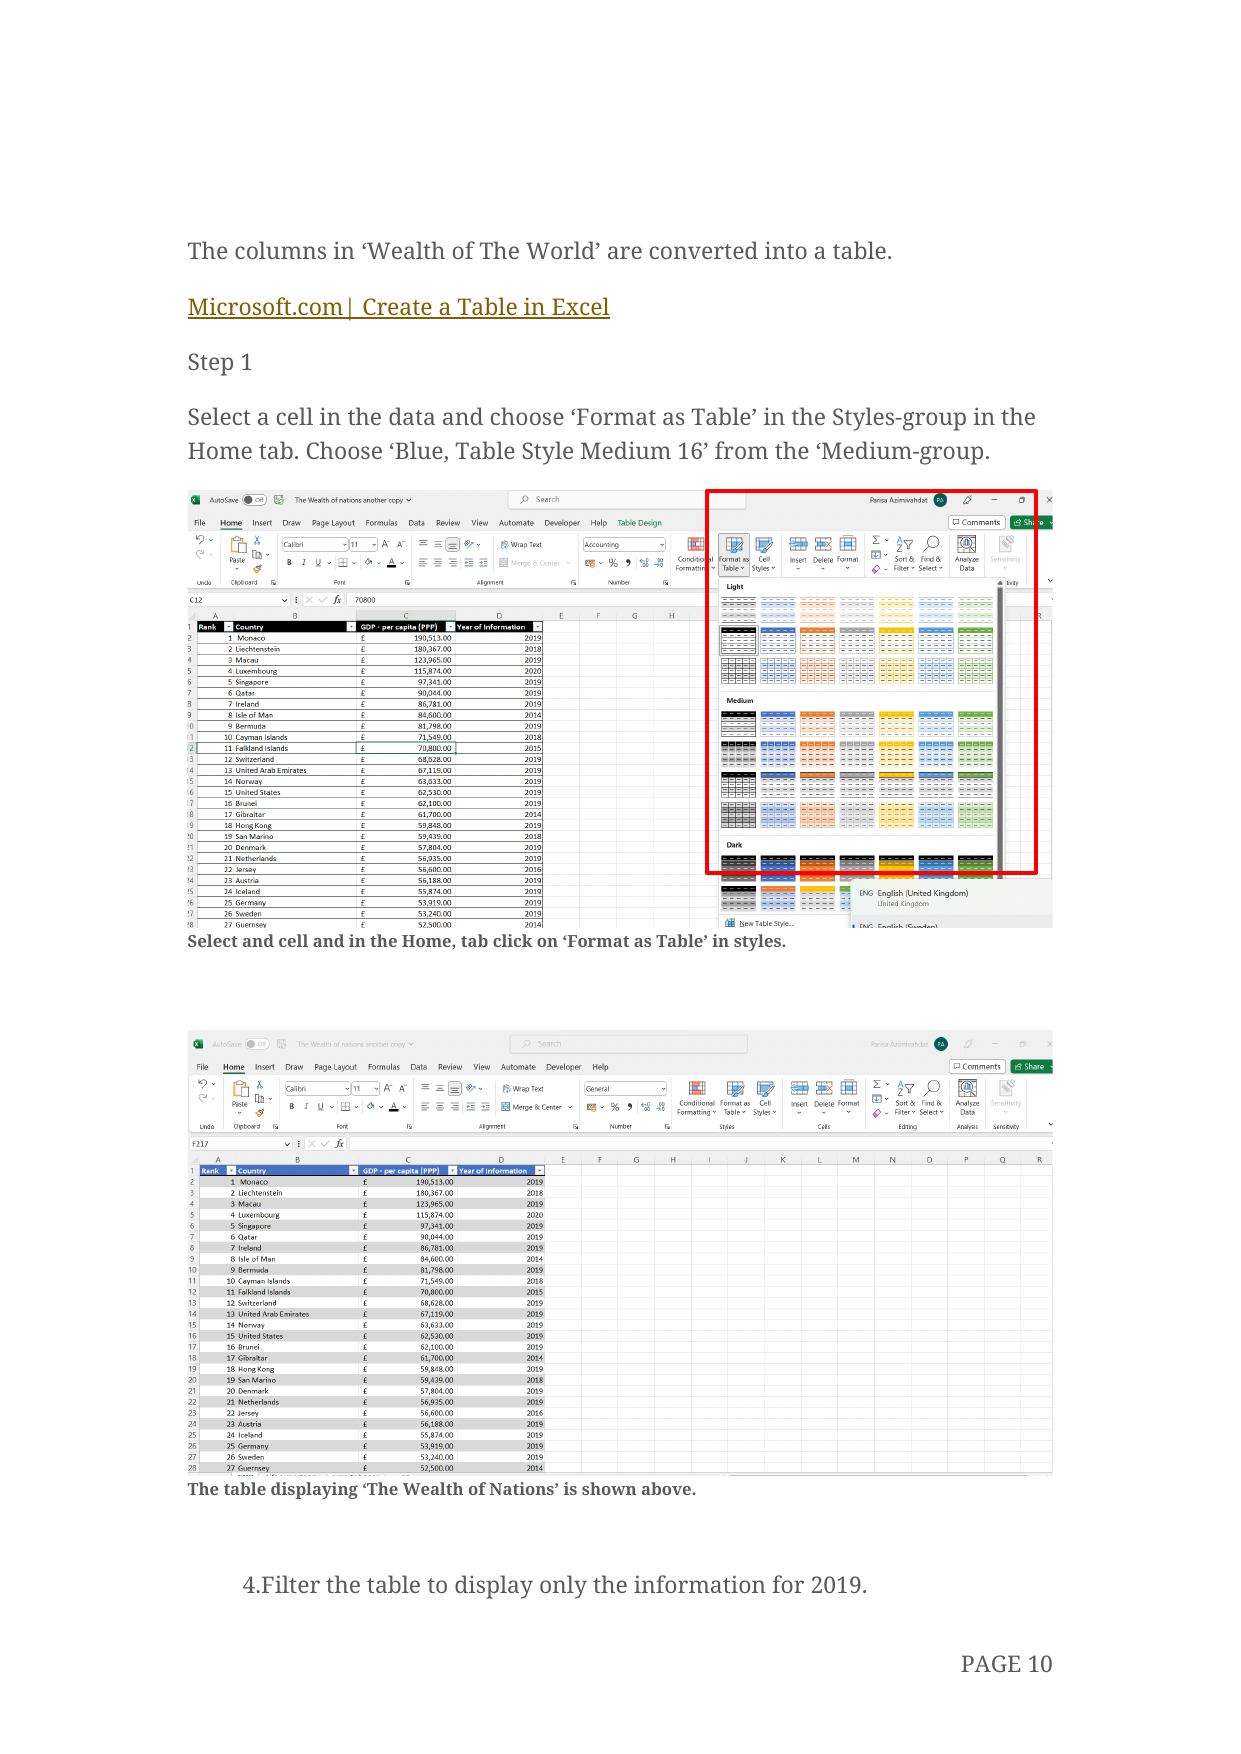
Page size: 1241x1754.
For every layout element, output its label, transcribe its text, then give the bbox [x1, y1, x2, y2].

text 4.Filter the table to display only the information for 2019. [242, 1569, 1053, 1600]
text Step 1 [187, 346, 1053, 377]
picture [709, 493, 1034, 871]
text Select a cell in the data and choose ‘Format as Table’ in the Styles-group in the Home tab. Choose ‘Blue, Table Style Medium 16’ from the ‘Medium-group. [187, 401, 1053, 466]
text The table displaying ‘The Wealth of Nations’ is shown above. [187, 1476, 1053, 1500]
picture [187, 1030, 1053, 1476]
text The columns in ‘Wealth of The World’ are converted into a table. [187, 235, 1053, 266]
picture [187, 490, 1053, 928]
text Select and cell and in the Home, tab click on ‘Format as Table’ in styles. [187, 928, 1053, 952]
text Microsoft.com| Create a Table in Excel [187, 290, 1053, 322]
